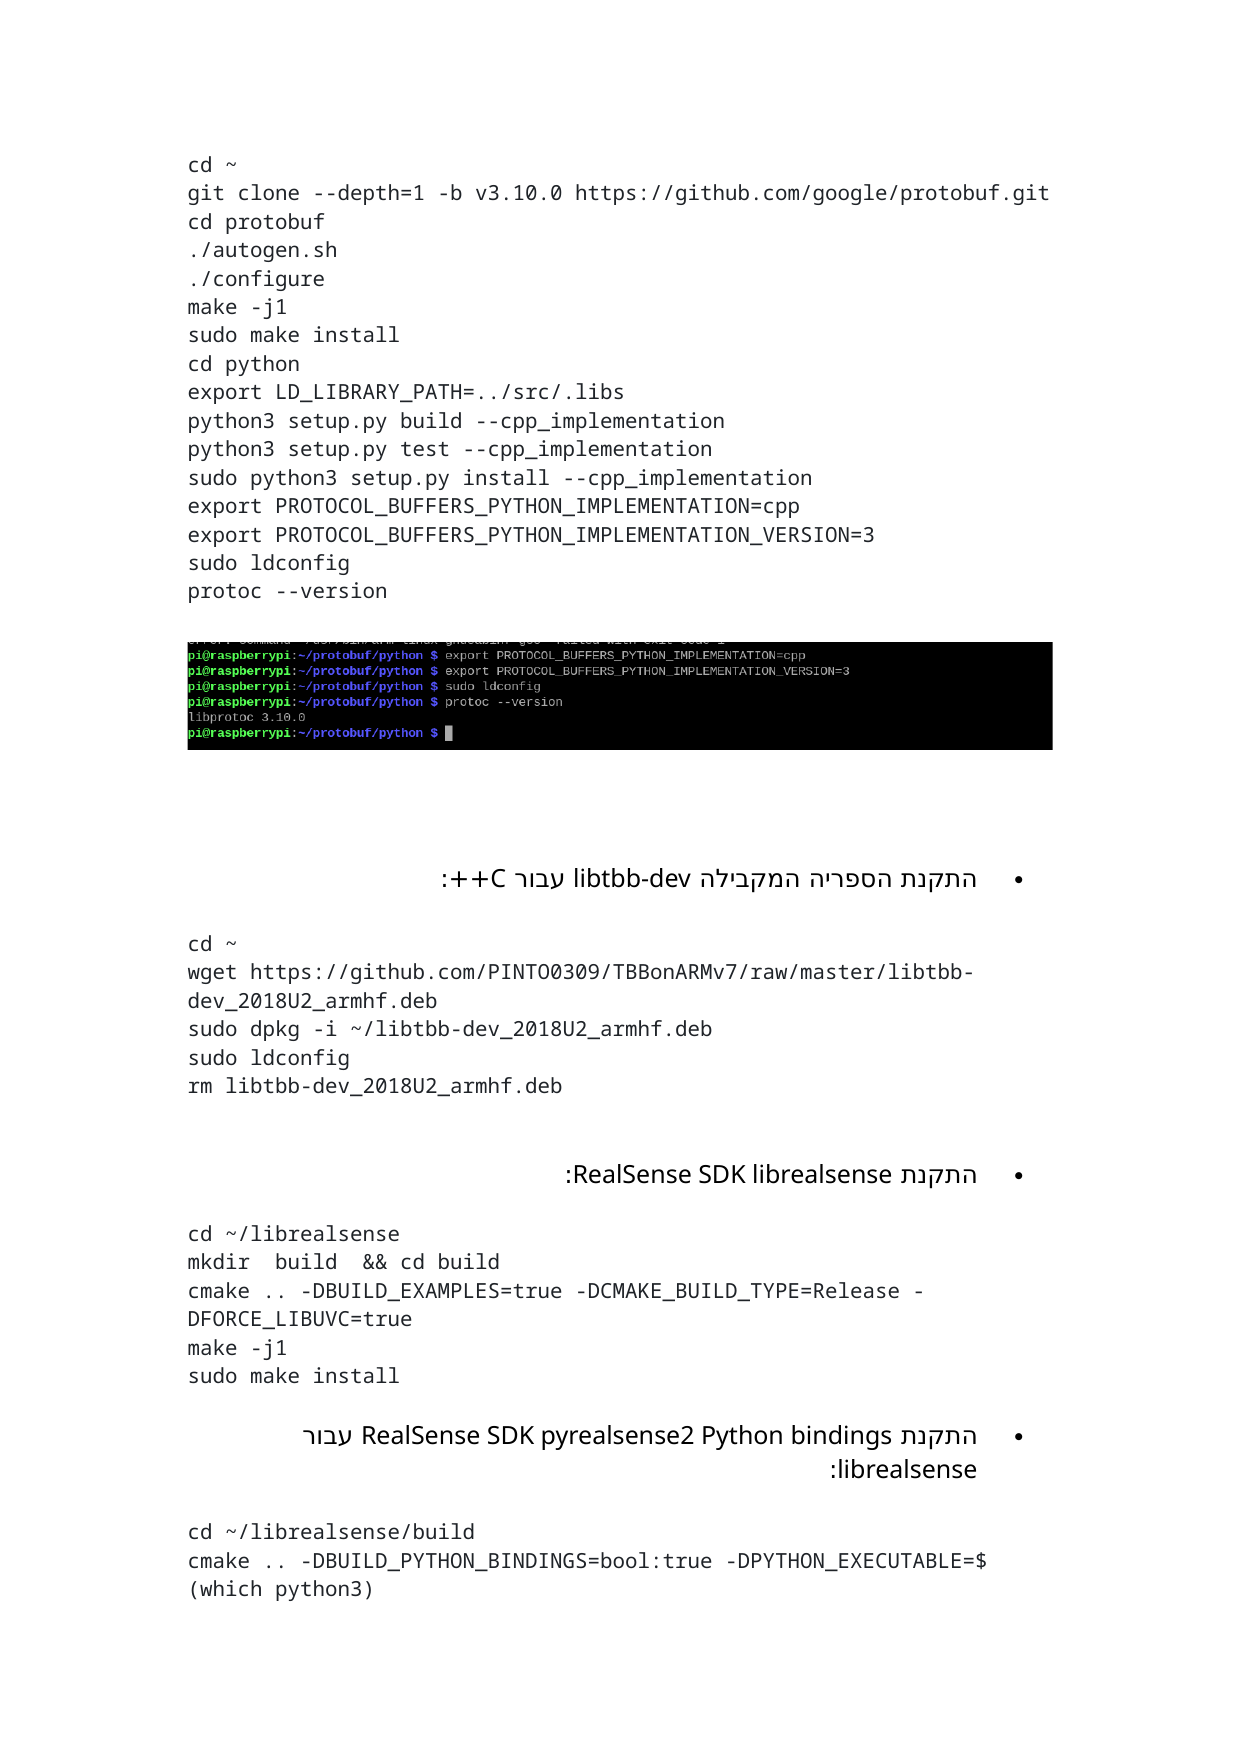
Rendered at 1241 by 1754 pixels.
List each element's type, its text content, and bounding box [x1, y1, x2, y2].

text export PROTOCOL_BUFFERS_PYTHON_IMPLEMENTATION=cpp [187, 491, 1053, 520]
text cmake .. -DBUILD_EXAMPLES=true -DCMAKE_BUILD_TYPE=Release -DFORCE_LIBUVC=true [187, 1276, 1053, 1333]
text rm libtbb-dev_2018U2_armhf.deb [187, 1071, 1053, 1099]
text mkdir build && cd build [187, 1247, 1053, 1276]
text make -j1 [187, 1333, 1053, 1361]
list התקנת RealSense SDK librealsense: [187, 1156, 1015, 1190]
list התקנת הספריה המקבילה libtbb-dev עבור C++: [187, 861, 1015, 895]
list התקנת RealSense SDK pyrealsense2 Python bindings עבור librealsense: [187, 1418, 1015, 1486]
text sudo ldconfig [187, 1043, 1053, 1071]
text cmake .. -DBUILD_PYTHON_BINDINGS=bool:true -DPYTHON_EXECUTABLE=$(which python3) [187, 1546, 1053, 1603]
picture [187, 642, 1053, 750]
text cd ~ [187, 929, 1053, 957]
text sudo dpkg -i ~/libtbb-dev_2018U2_armhf.deb [187, 1014, 1053, 1043]
text make -j1 [187, 292, 1053, 321]
text cd protobuf [187, 207, 1053, 235]
text ./configure [187, 264, 1053, 292]
text cd ~/librealsense [187, 1219, 1053, 1247]
text python3 setup.py build --cpp_implementation [187, 406, 1053, 434]
text cd ~/librealsense/build [187, 1517, 1053, 1546]
text cd ~ [187, 150, 1053, 178]
text protoc --version [187, 577, 1053, 605]
text export PROTOCOL_BUFFERS_PYTHON_IMPLEMENTATION_VERSION=3 [187, 520, 1053, 548]
text ./autogen.sh [187, 235, 1053, 264]
text sudo make install [187, 1361, 1053, 1389]
text wget https://github.com/PINTO0309/TBBonARMv7/raw/master/libtbb-dev_2018U2_armhf.deb [187, 957, 1053, 1014]
text sudo python3 setup.py install --cpp_implementation [187, 463, 1053, 491]
text export LD_LIBRARY_PATH=../src/.libs [187, 377, 1053, 406]
text cd python [187, 349, 1053, 377]
text python3 setup.py test --cpp_implementation [187, 434, 1053, 463]
text sudo ldconfig [187, 548, 1053, 577]
text git clone --depth=1 -b v3.10.0 https://github.com/google/protobuf.git [187, 178, 1053, 207]
text sudo make install [187, 321, 1053, 349]
